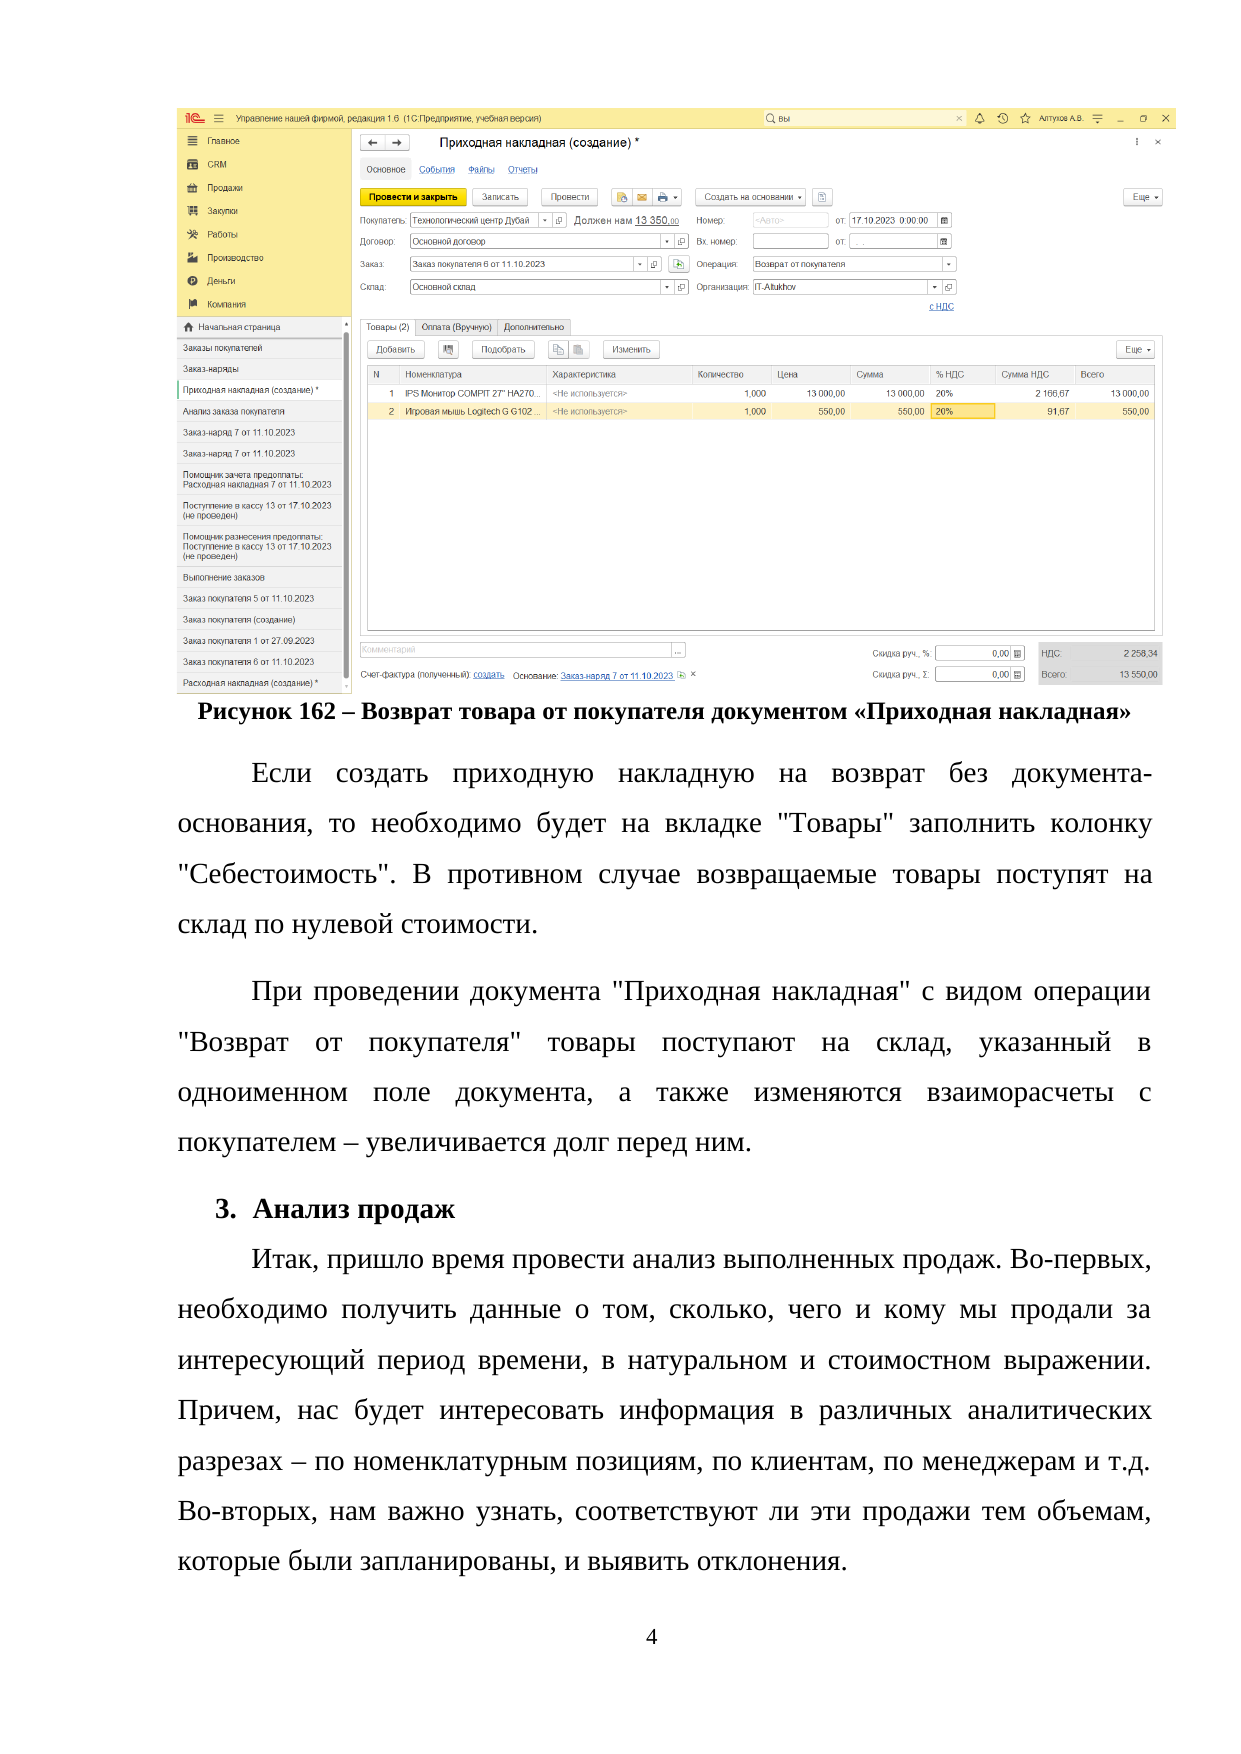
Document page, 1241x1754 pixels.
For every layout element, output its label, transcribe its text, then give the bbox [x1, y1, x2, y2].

text Если создать приходную накладную на возврат без документа- основания, то необходимо будет на вкладке "Товары" заполнить колонку "Себестоимость". В противном случае возвращаемые товары поступят на склад по нулевой стоимости. [177, 755, 1152, 940]
text При проведении документа "Приходная накладная" с видом операции "Возврат от покупателя" товары поступают на склад, указанный в одноименном поле документа, а также изменяются взаиморасчеты с покупателем – увеличивается долг перед ним. [177, 973, 1152, 1158]
text Рисунок 162 – Возврат товара от покупателя документом «Приходная накладная» [197, 696, 1163, 725]
subtitle Анализ продаж [215, 1192, 1163, 1225]
text Итак, пришло время провести анализ выполненных продаж. Во-первых, необходимо получить данные о том, сколько, чего и кому мы продали за интересующий период времени, в натуральном и стоимостном выражении. Причем, нас будет интересовать информация в различных аналитических разрезах – по номенклатурным позициям, по клиентам, по менеджерам и т.д. Во-вторых, нам важно узнать, соответствуют ли эти продажи тем объемам, которые были запланированы, и выявить отклонения. [177, 1241, 1152, 1577]
picture [176, 108, 1176, 694]
